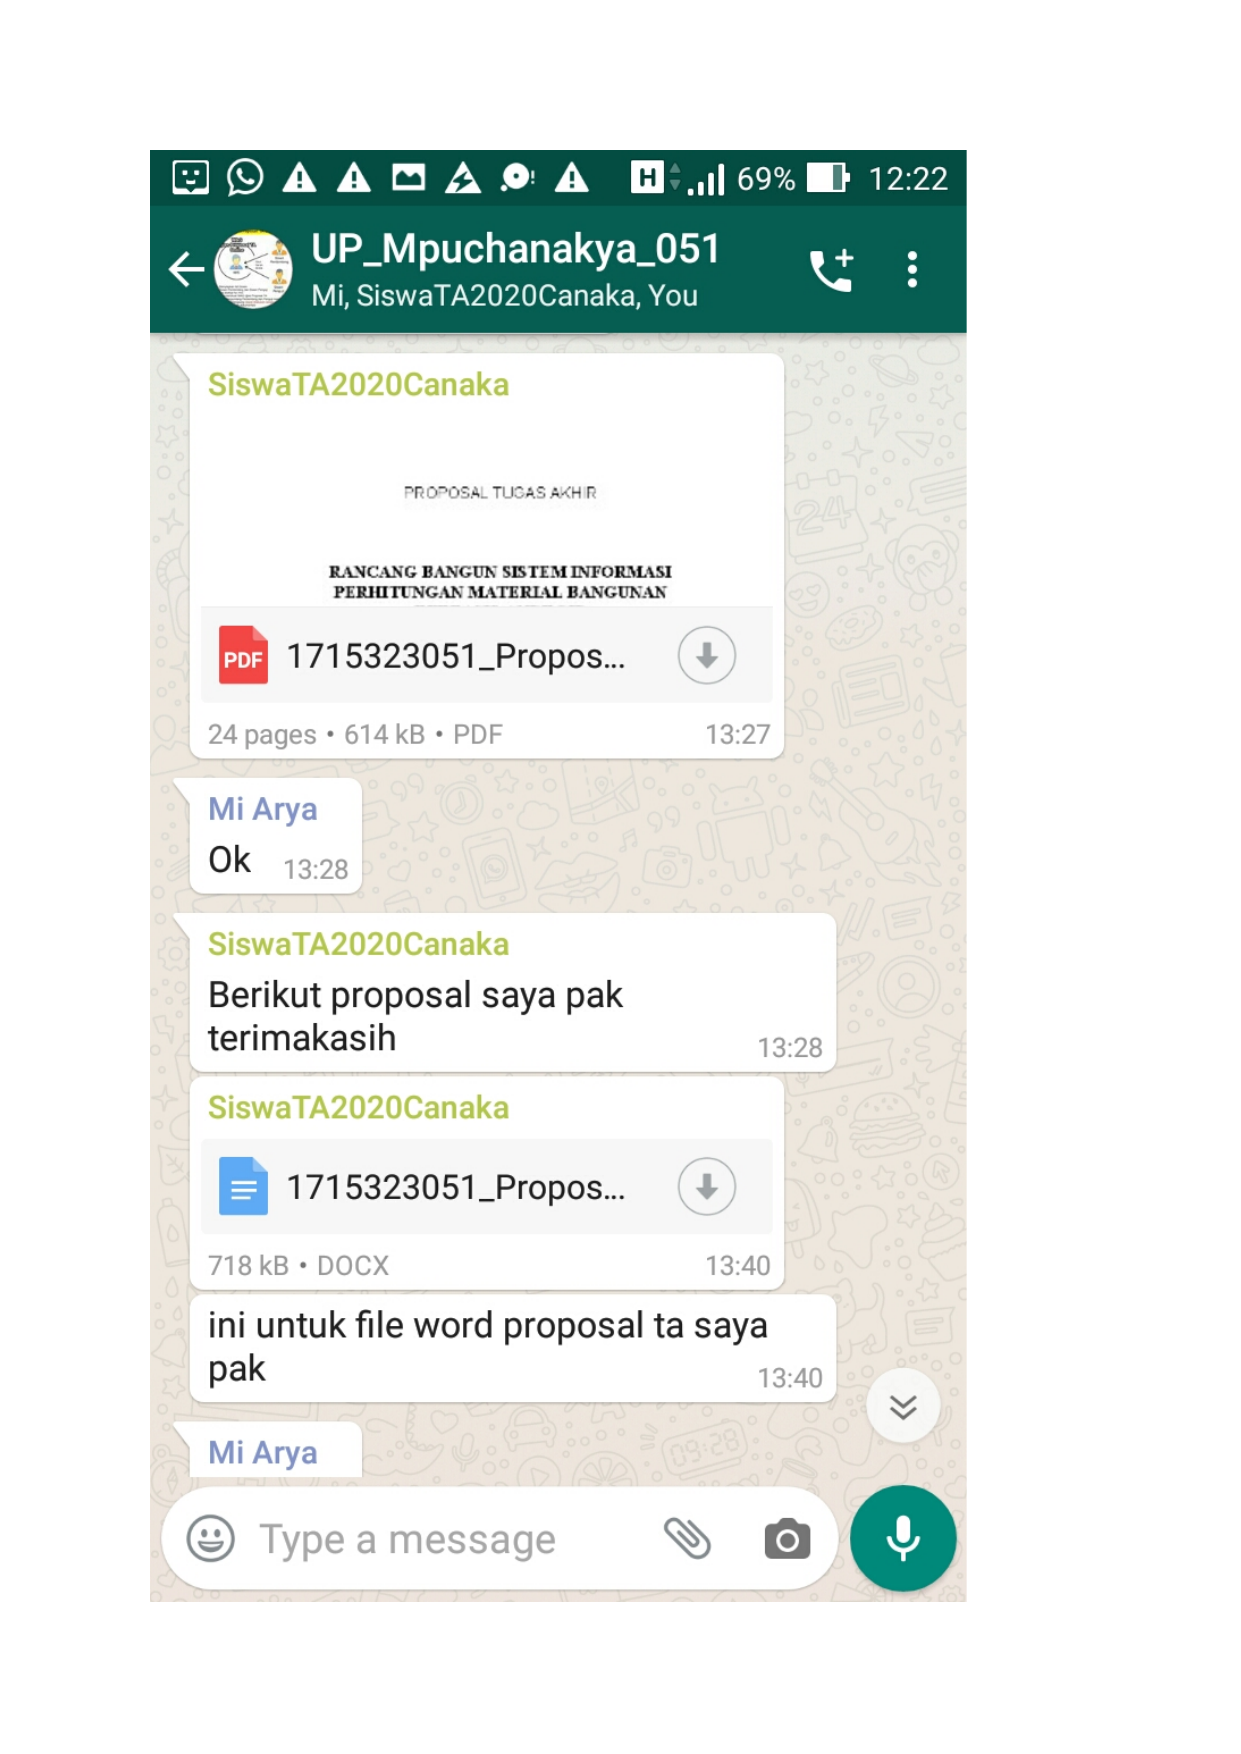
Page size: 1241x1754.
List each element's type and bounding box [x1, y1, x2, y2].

picture [150, 150, 967, 1602]
